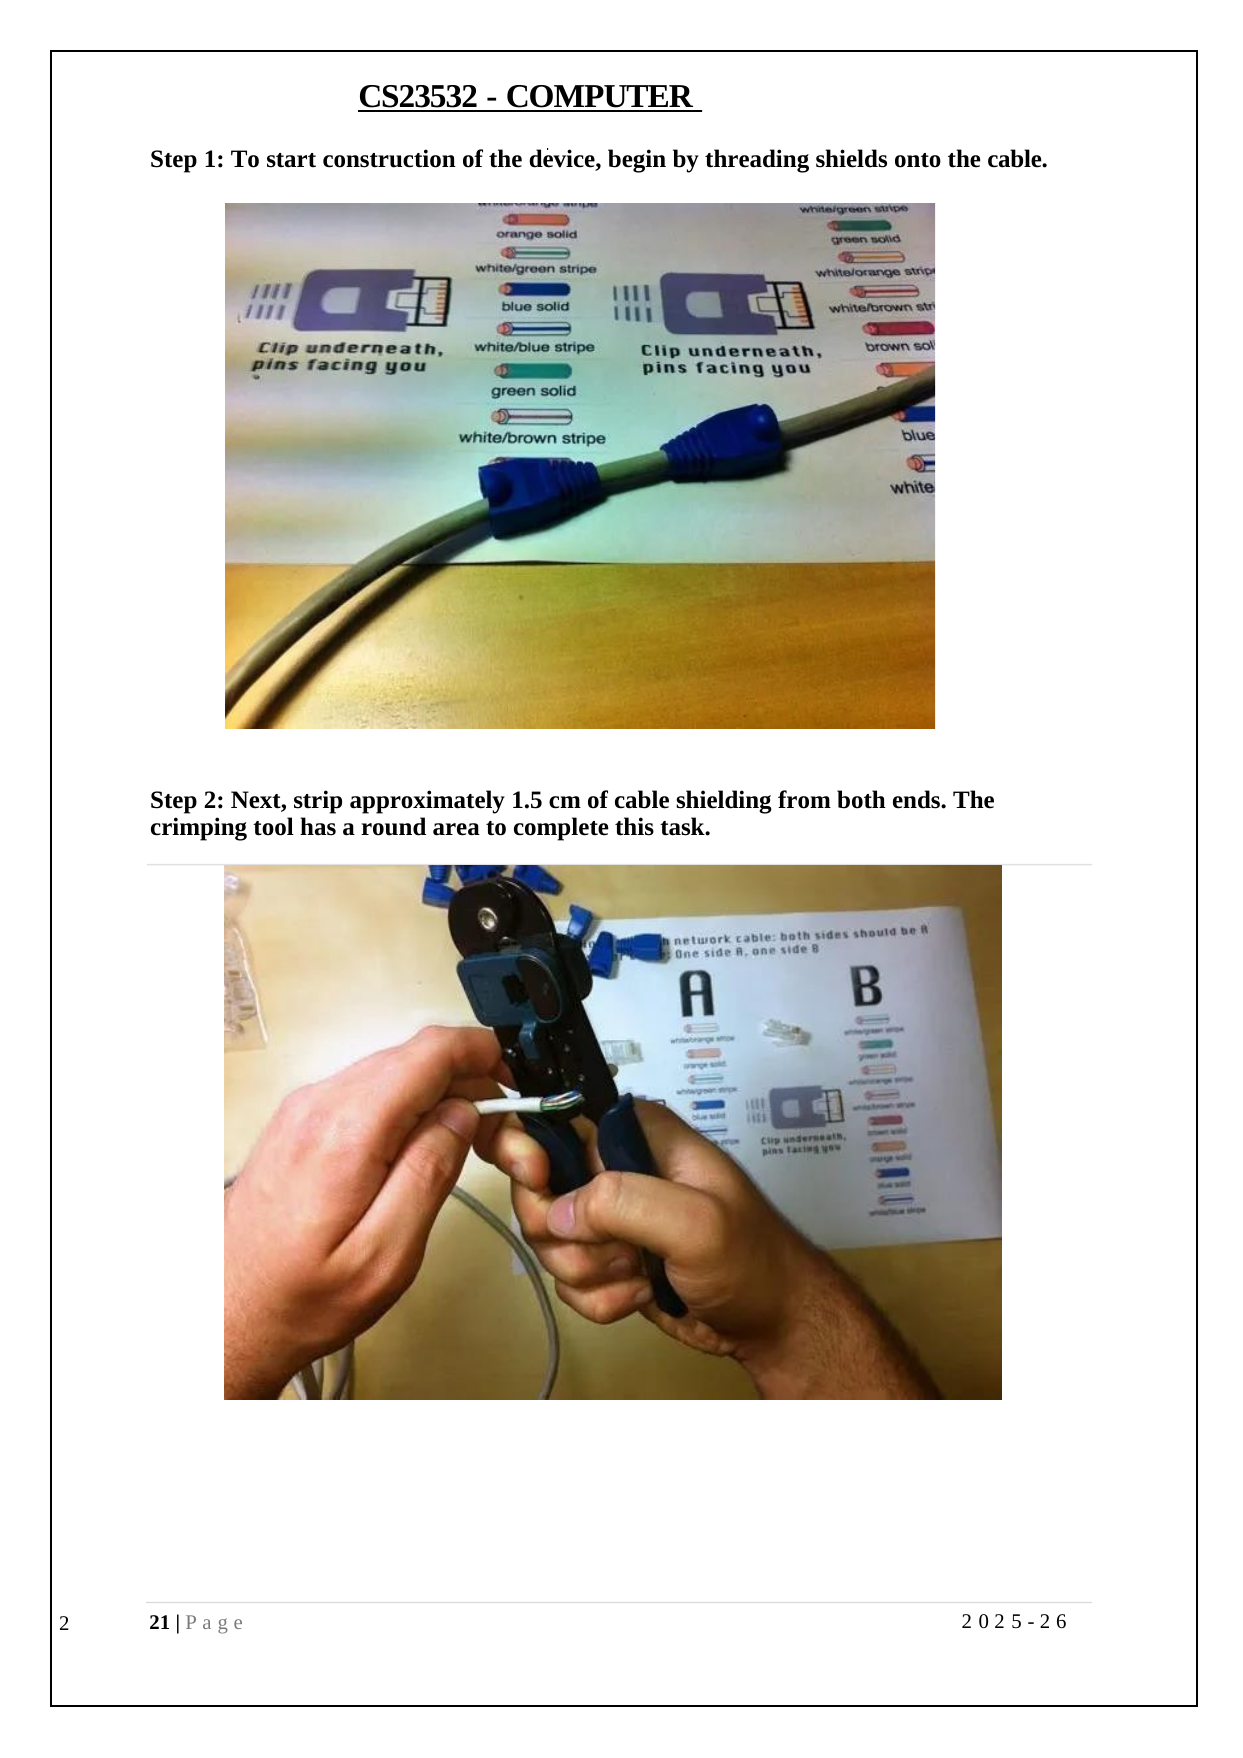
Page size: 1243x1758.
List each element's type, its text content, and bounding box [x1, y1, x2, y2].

text Step 1: To start construction of the device, begin by threading shields onto the cable. [150, 144, 1196, 173]
picture [225, 203, 936, 729]
text Step 2: Next, strip approximately 1.5 cm of cable shielding from both ends. The crimping tool has a round area to complete this task. [150, 787, 1041, 841]
picture [224, 865, 1002, 1400]
